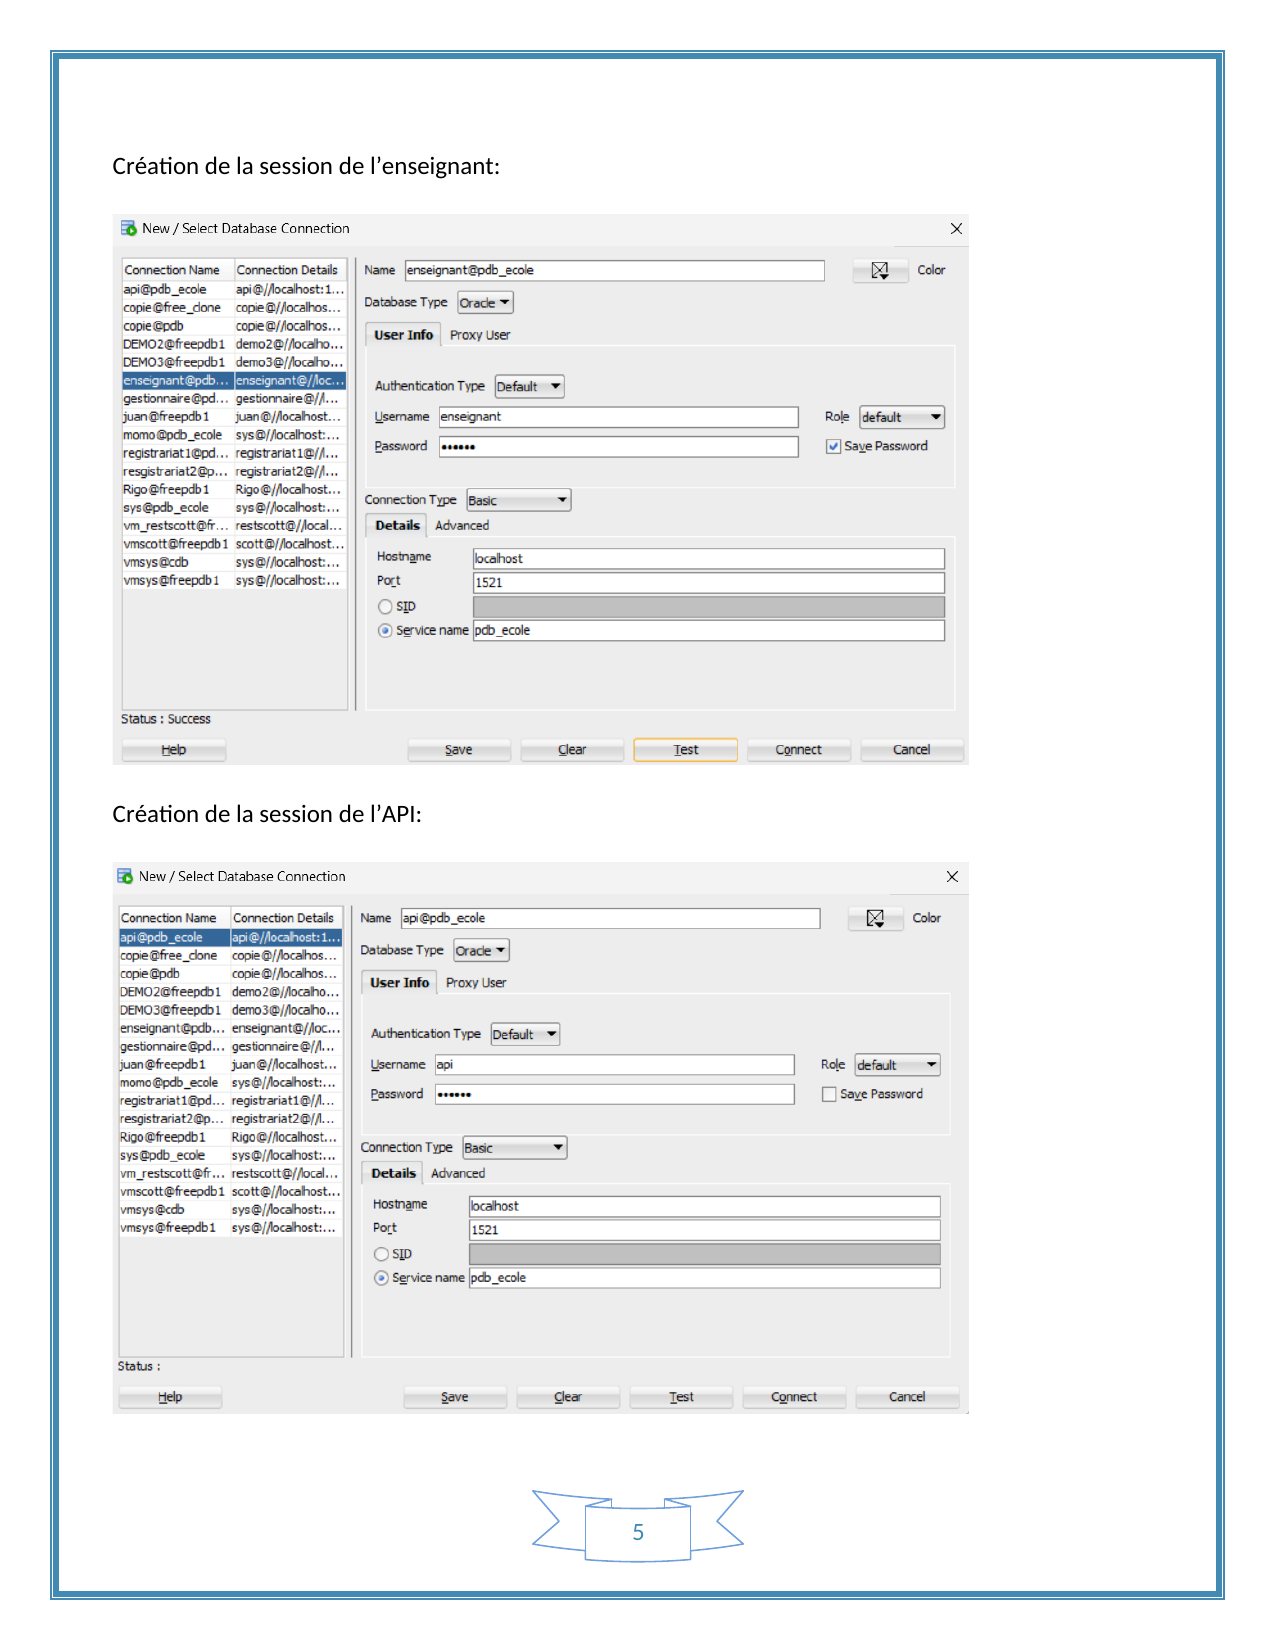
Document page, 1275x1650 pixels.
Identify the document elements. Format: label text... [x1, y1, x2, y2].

text Création de la session de l’enseignant: [112, 150, 1162, 181]
picture [112, 214, 969, 765]
text Création de la session de l’API: [112, 798, 1162, 828]
picture [112, 862, 969, 1414]
